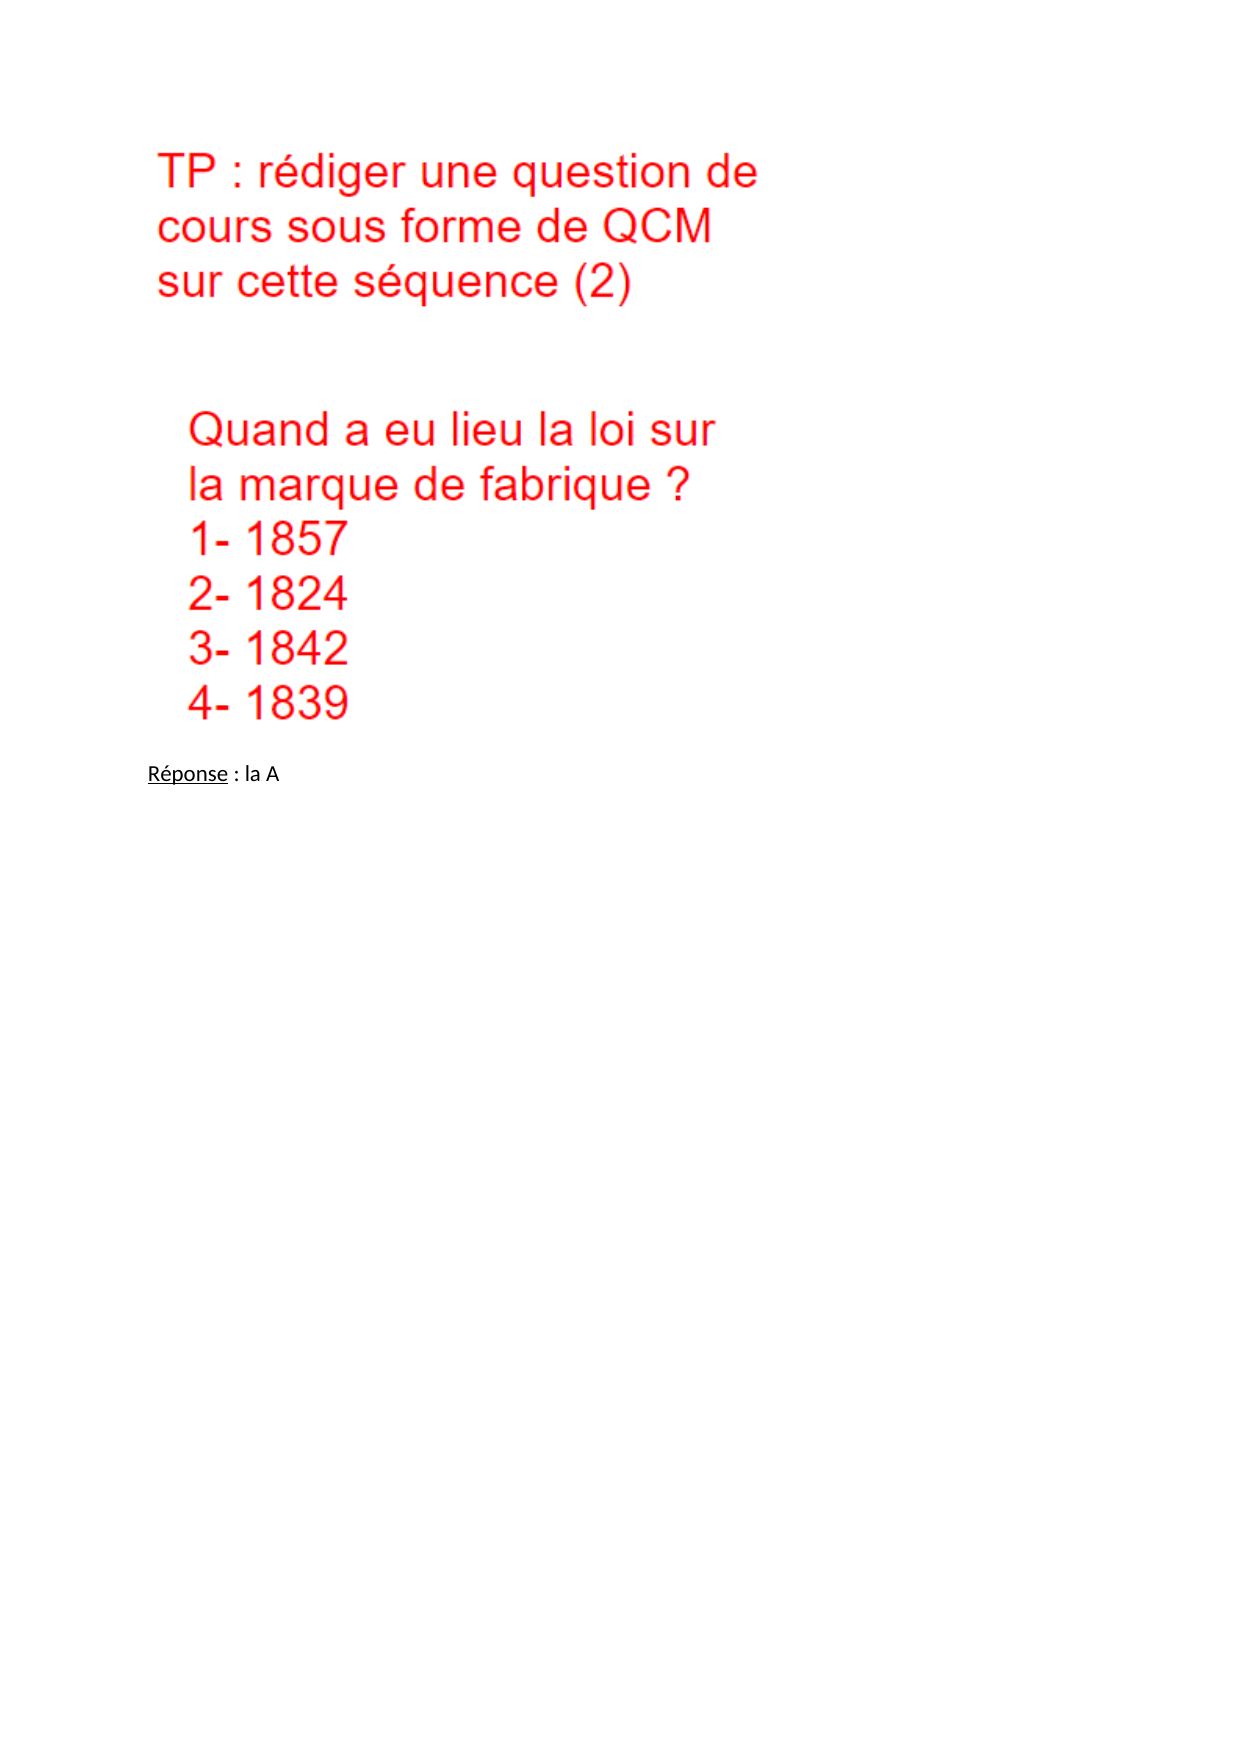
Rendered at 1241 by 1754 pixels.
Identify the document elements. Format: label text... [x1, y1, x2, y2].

picture [147, 147, 773, 740]
text Réponse : la A [148, 759, 1093, 787]
